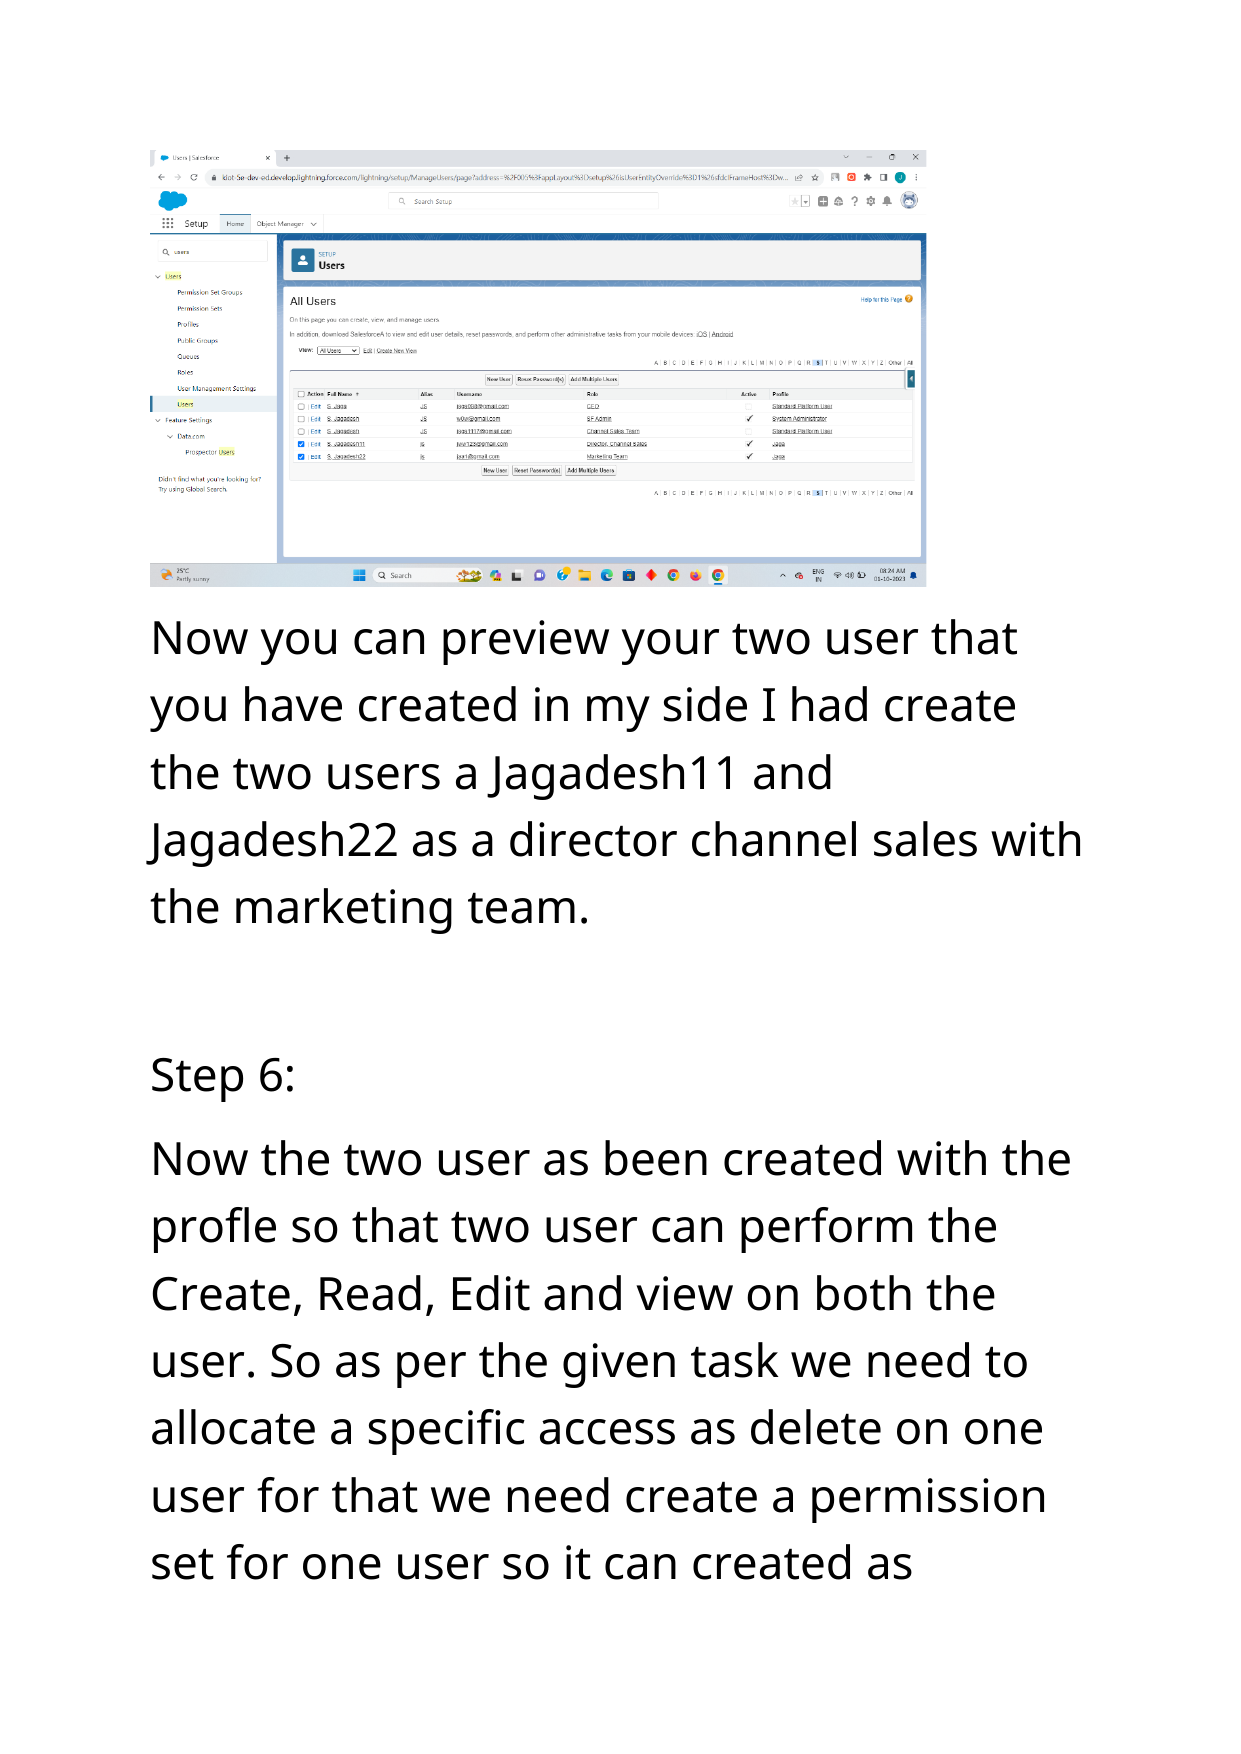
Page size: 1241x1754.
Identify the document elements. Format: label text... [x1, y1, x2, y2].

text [150, 1127, 1090, 1593]
text Step 6: [150, 1043, 1090, 1105]
picture [150, 150, 927, 587]
text Now you can preview your two user that you have created in my side I had create the two users a Jagadesh11 and Jagadesh22 as a director channel sales with the marketing team. [150, 606, 1090, 937]
